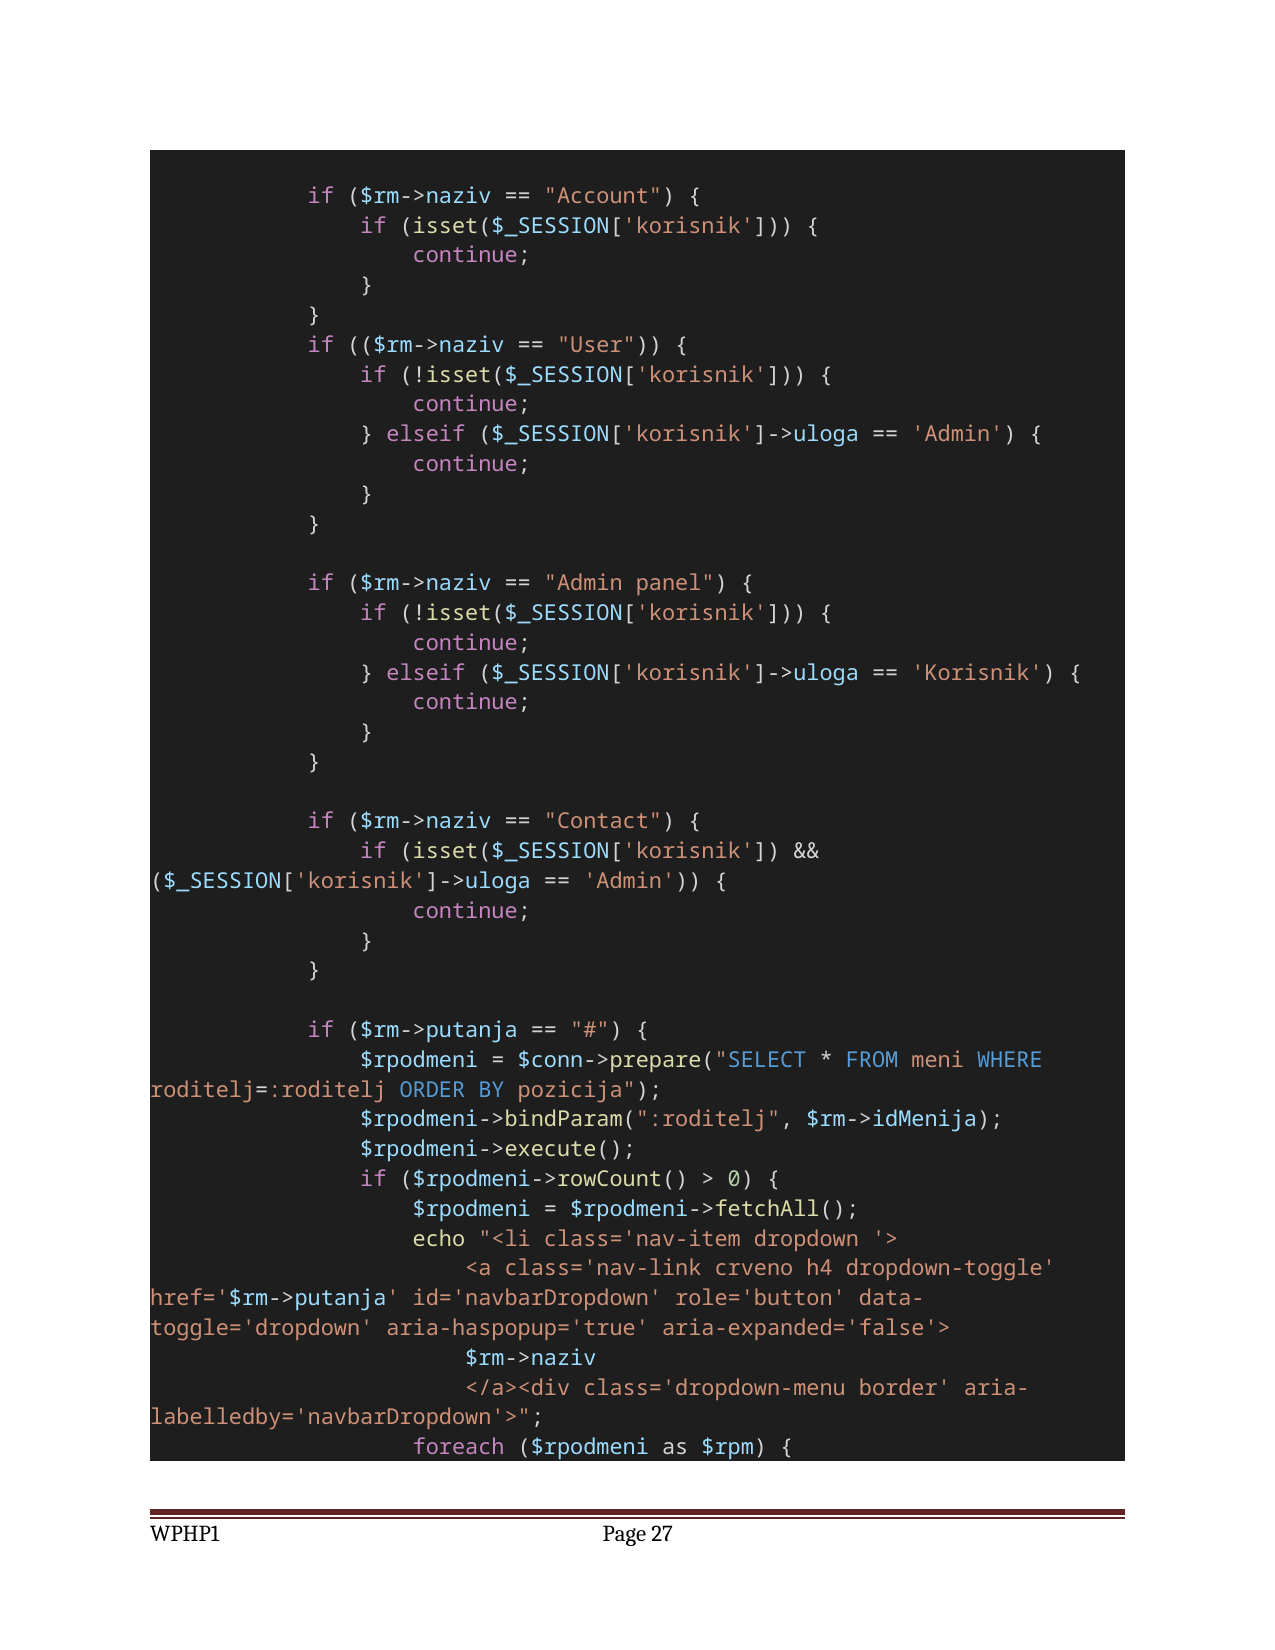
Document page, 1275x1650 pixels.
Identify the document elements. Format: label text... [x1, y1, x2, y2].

text } [150, 478, 1125, 507]
text continue; [150, 895, 1125, 924]
text continue; [150, 388, 1125, 418]
text } [150, 746, 1125, 776]
text continue; [150, 448, 1125, 478]
text continue; [150, 627, 1125, 656]
text } [150, 299, 1125, 329]
text if ($rm->putanja == "#") { [150, 1014, 1125, 1044]
text if (isset($_SESSION['korisnik']) && ($_SESSION['korisnik']->uloga == 'Admin')) { [150, 835, 1125, 895]
text </a><div class='dropdown-menu border' aria-labelledby='navbarDropdown'>"; [150, 1371, 1125, 1431]
text } [150, 507, 1125, 537]
text $rpodmeni->execute(); [150, 1133, 1125, 1163]
text $rpodmeni = $rpodmeni->fetchAll(); [150, 1193, 1125, 1222]
text if (($rm->naziv == "User")) { [150, 329, 1125, 358]
text } [150, 924, 1125, 954]
text $rpodmeni = $conn->prepare("SELECT * FROM meni WHERE roditelj=:roditelj ORDER BY pozicija"); [150, 1044, 1125, 1103]
text } [150, 716, 1125, 746]
text if ($rm->naziv == "Contact") { [150, 805, 1125, 835]
text } [150, 954, 1125, 984]
text if ($rm->naziv == "Account") { [150, 180, 1125, 209]
text echo "<li class='nav-item dropdown '> [150, 1222, 1125, 1252]
text $rpodmeni->bindParam(":roditelj", $rm->idMenija); [150, 1103, 1125, 1133]
text continue; [150, 239, 1125, 269]
text } elseif ($_SESSION['korisnik']->uloga == 'Korisnik') { [150, 656, 1125, 686]
text if ($rpodmeni->rowCount() > 0) { [150, 1163, 1125, 1193]
text continue; [150, 686, 1125, 716]
text if (isset($_SESSION['korisnik'])) { [150, 209, 1125, 239]
text } [150, 269, 1125, 299]
text if (!isset($_SESSION['korisnik'])) { [150, 358, 1125, 388]
text <a class='nav-link crveno h4 dropdown-toggle' href='$rm->putanja' id='navbarDropdown' role='button' data-toggle='dropdown' aria-haspopup='true' aria-expanded='false'> [150, 1252, 1125, 1342]
text } elseif ($_SESSION['korisnik']->uloga == 'Admin') { [150, 418, 1125, 448]
text foreach ($rpodmeni as $rpm) { [150, 1431, 1125, 1461]
text $rm->naziv [150, 1342, 1125, 1371]
text if (!isset($_SESSION['korisnik'])) { [150, 597, 1125, 627]
text if ($rm->naziv == "Admin panel") { [150, 567, 1125, 597]
